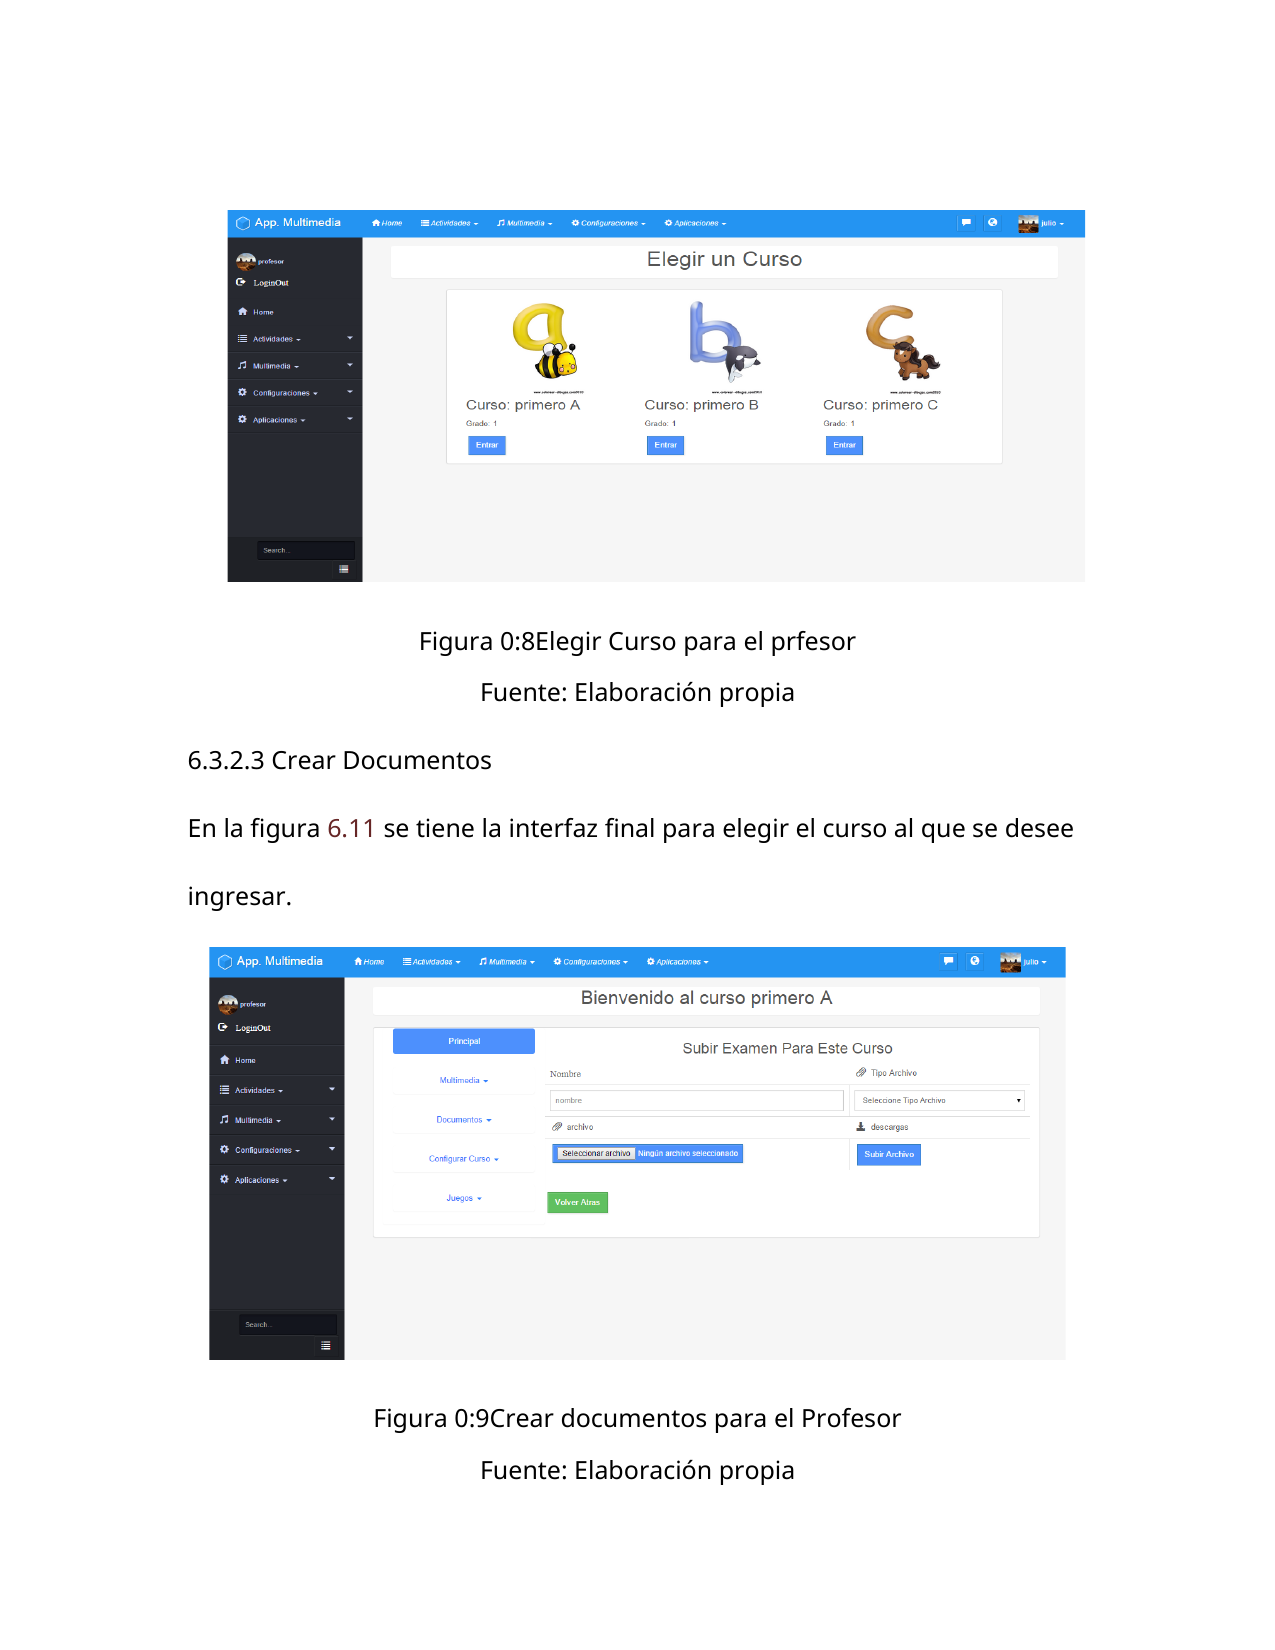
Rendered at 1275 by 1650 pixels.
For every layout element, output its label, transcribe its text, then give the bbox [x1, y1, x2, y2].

text En la figura 6.11 se tiene la interfaz final para elegir el curso al que se desee ingresar. [187, 811, 1087, 913]
text 6.3.2.3 Crear Documentos [187, 743, 1087, 777]
text Fuente: Elaboración propia [187, 1452, 1087, 1487]
text Fuente: Elaboración propia [187, 675, 1087, 709]
